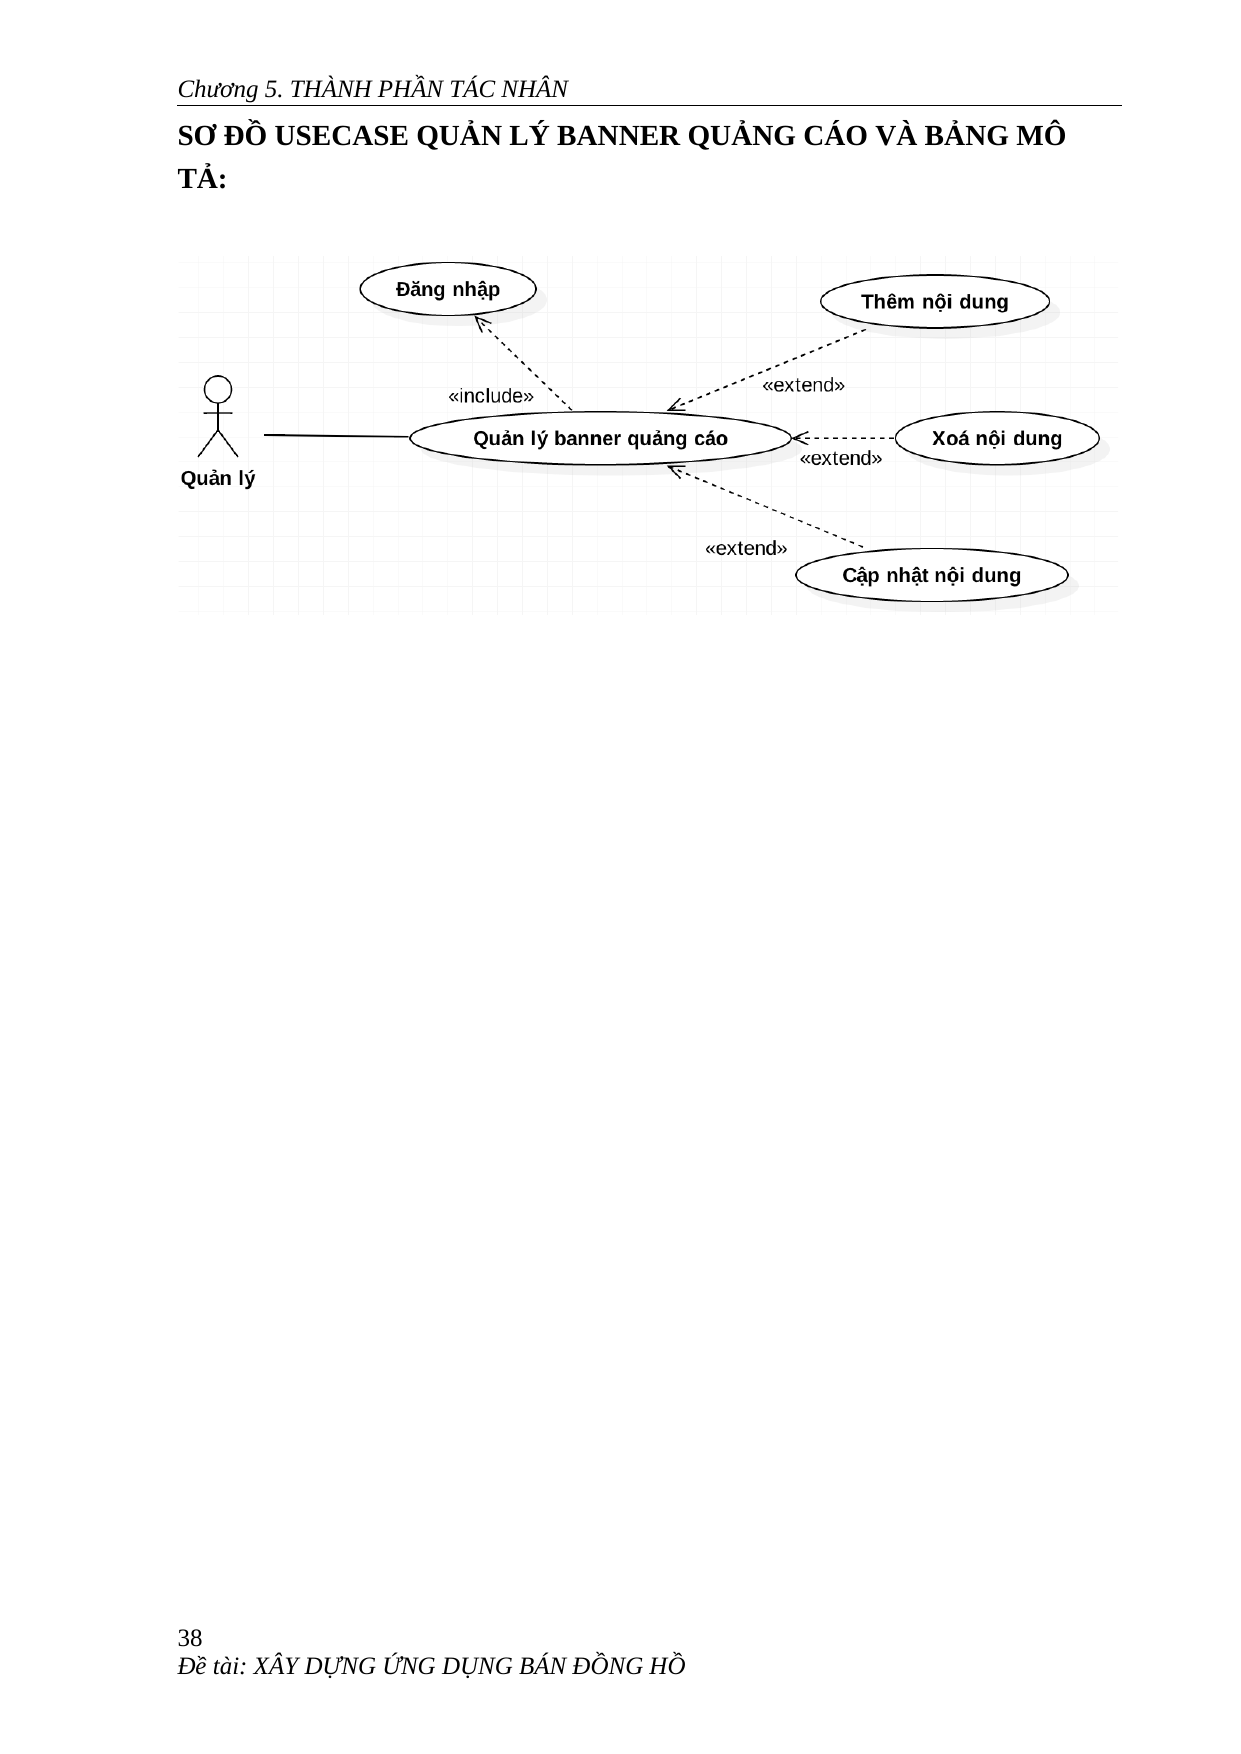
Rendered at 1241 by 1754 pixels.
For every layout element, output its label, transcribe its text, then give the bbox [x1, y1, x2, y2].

picture [178, 256, 1119, 615]
text IV.5/ SƠ ĐỒ USECASE QUẢN LÝ BANNER QUẢNG CÁO VÀ BẢNG MÔ TẢ: [177, 118, 1122, 195]
